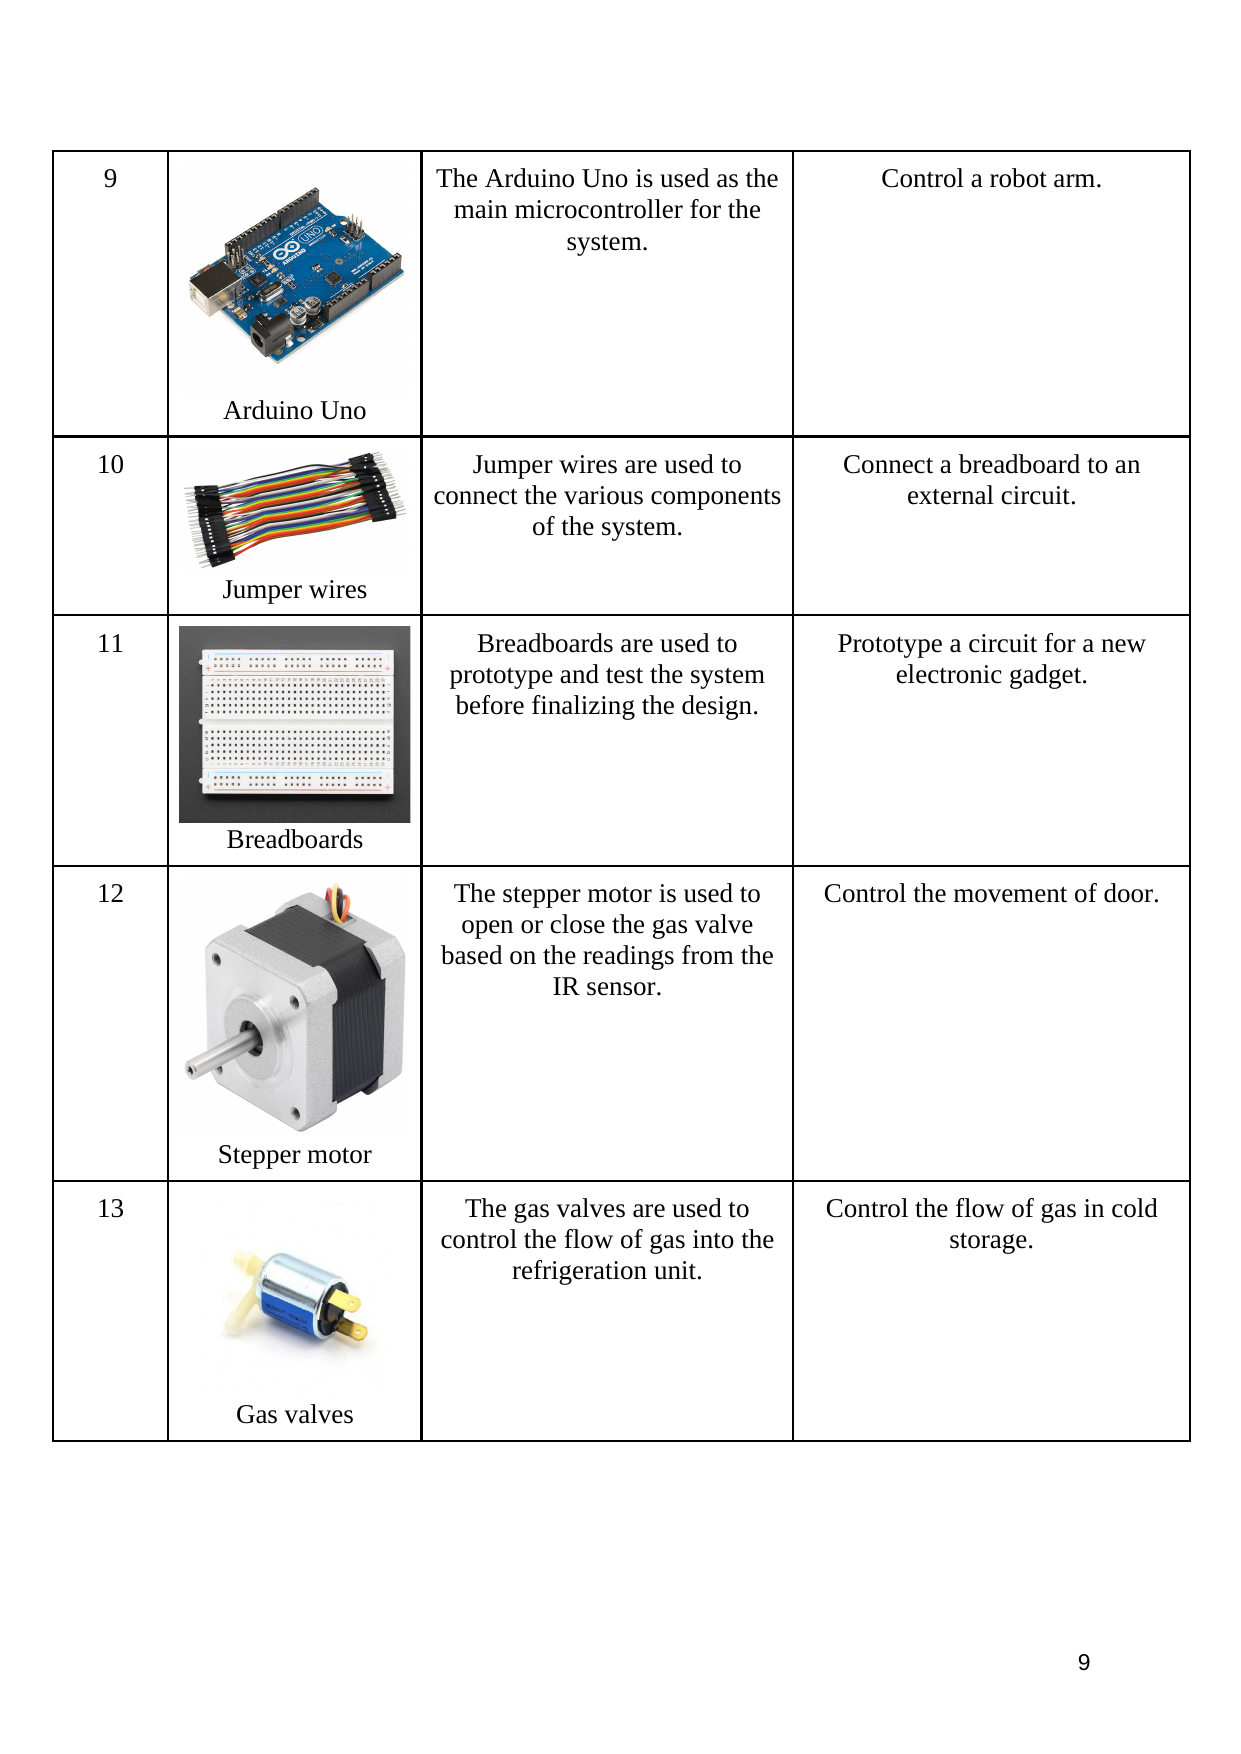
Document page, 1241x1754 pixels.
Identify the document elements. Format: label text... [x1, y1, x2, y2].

table_cell 13 [54, 1182, 167, 1440]
table_cell 12 [54, 867, 167, 1179]
table_cell 9 [54, 152, 167, 435]
table_cell Stepper motor [169, 867, 420, 1179]
picture [179, 877, 411, 1138]
picture [179, 447, 411, 573]
table_cell Breadboards [169, 616, 420, 864]
picture [179, 162, 411, 394]
table_cell Control the movement of door. [794, 867, 1189, 1179]
table_cell Jumper wires [169, 438, 420, 614]
table_cell The Arduino Uno is used as the main microcontroller for the system. [423, 152, 792, 435]
picture [179, 626, 411, 823]
table_cell The stepper motor is used to open or close the gas valve based on the readings from the IR sensor. [423, 867, 792, 1179]
table_cell Control the flow of gas in cold storage. [794, 1182, 1189, 1440]
picture [201, 1192, 388, 1399]
table_cell Gas valves [169, 1182, 420, 1440]
table_cell Breadboards are used to prototype and test the system before finalizing the design. [423, 616, 792, 864]
table_cell Connect a breadboard to an external circuit. [794, 438, 1189, 614]
table_cell Jumper wires are used to connect the various components of the system. [423, 438, 792, 614]
table_cell Arduino Uno [169, 152, 420, 435]
table_cell 10 [54, 438, 167, 614]
table_cell Control a robot arm. [794, 152, 1189, 435]
table_cell The gas valves are used to control the flow of gas into the refrigeration unit. [423, 1182, 792, 1440]
table_cell Prototype a circuit for a new electronic gadget. [794, 616, 1189, 864]
table_cell 11 [54, 616, 167, 864]
